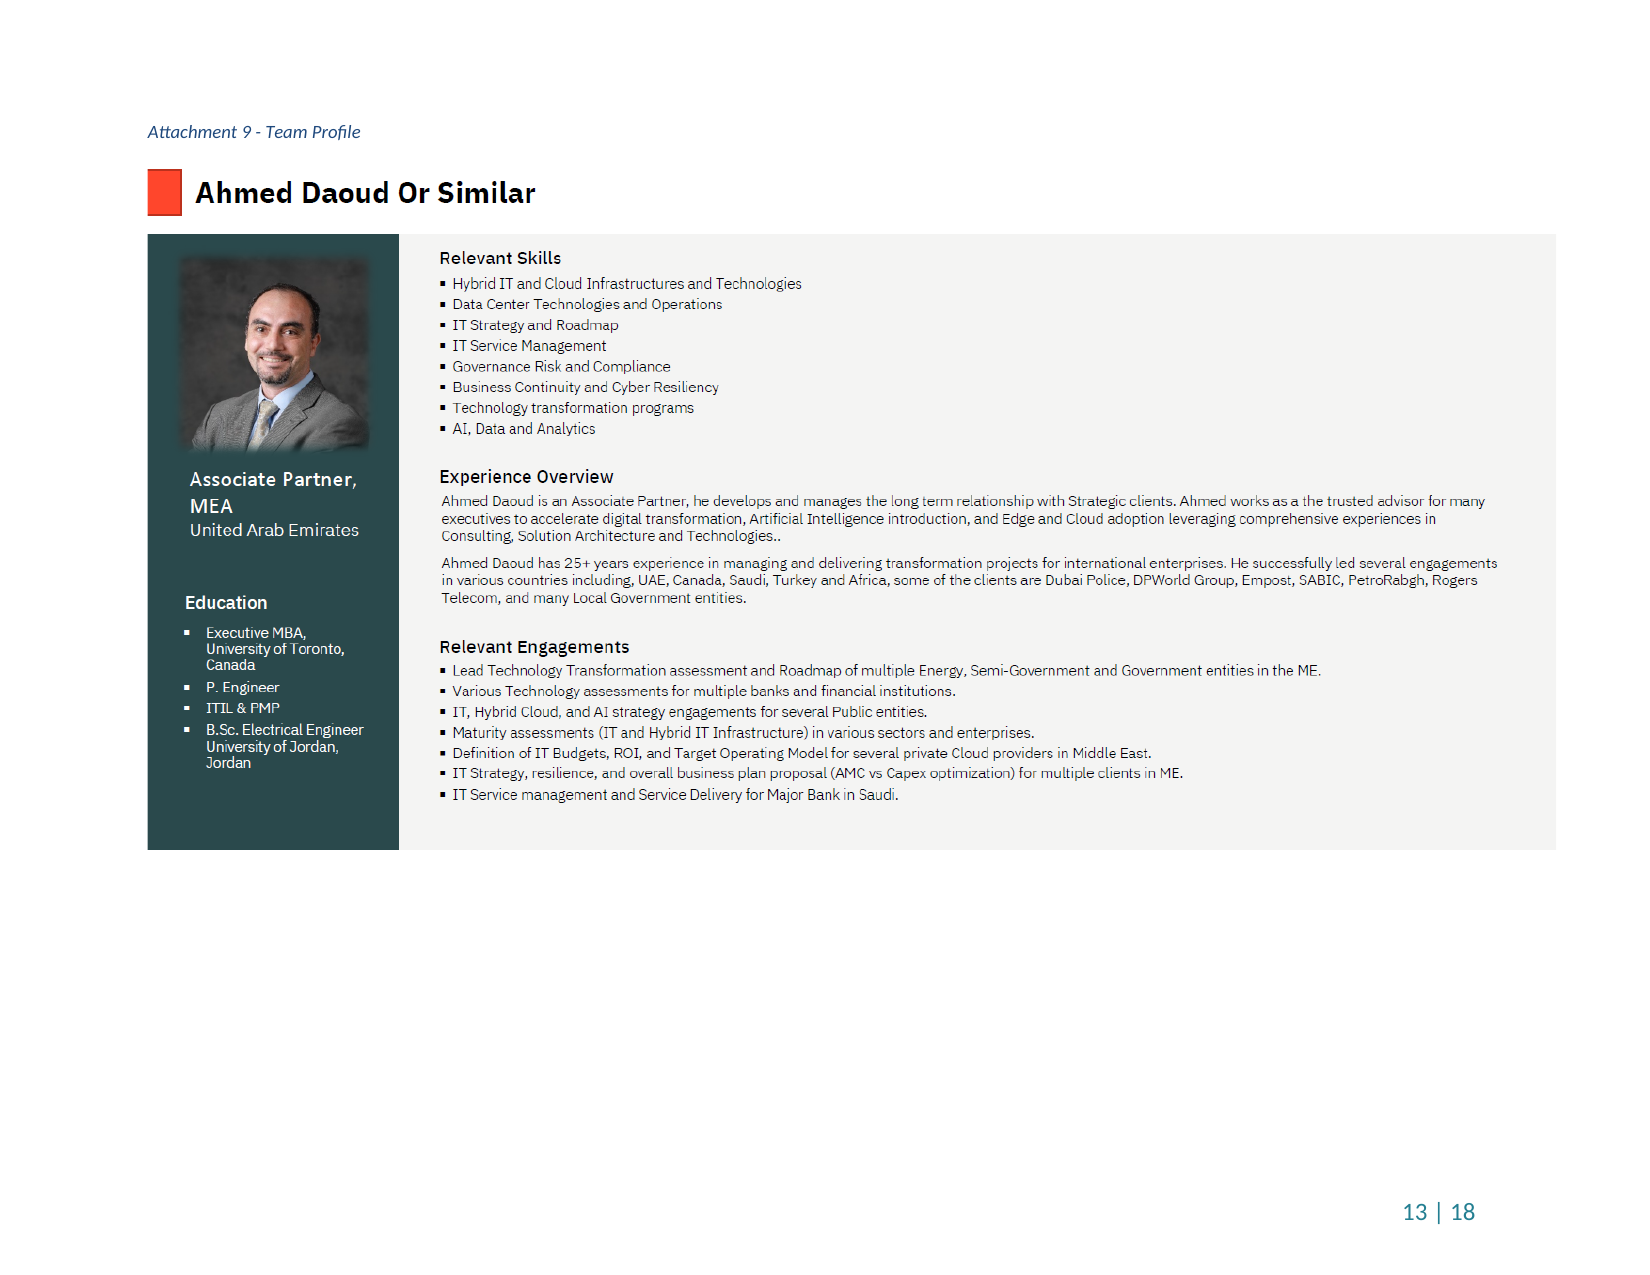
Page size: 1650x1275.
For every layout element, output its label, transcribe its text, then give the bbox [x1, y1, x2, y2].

text Attachment 9 - Team Profile [148, 120, 1502, 143]
